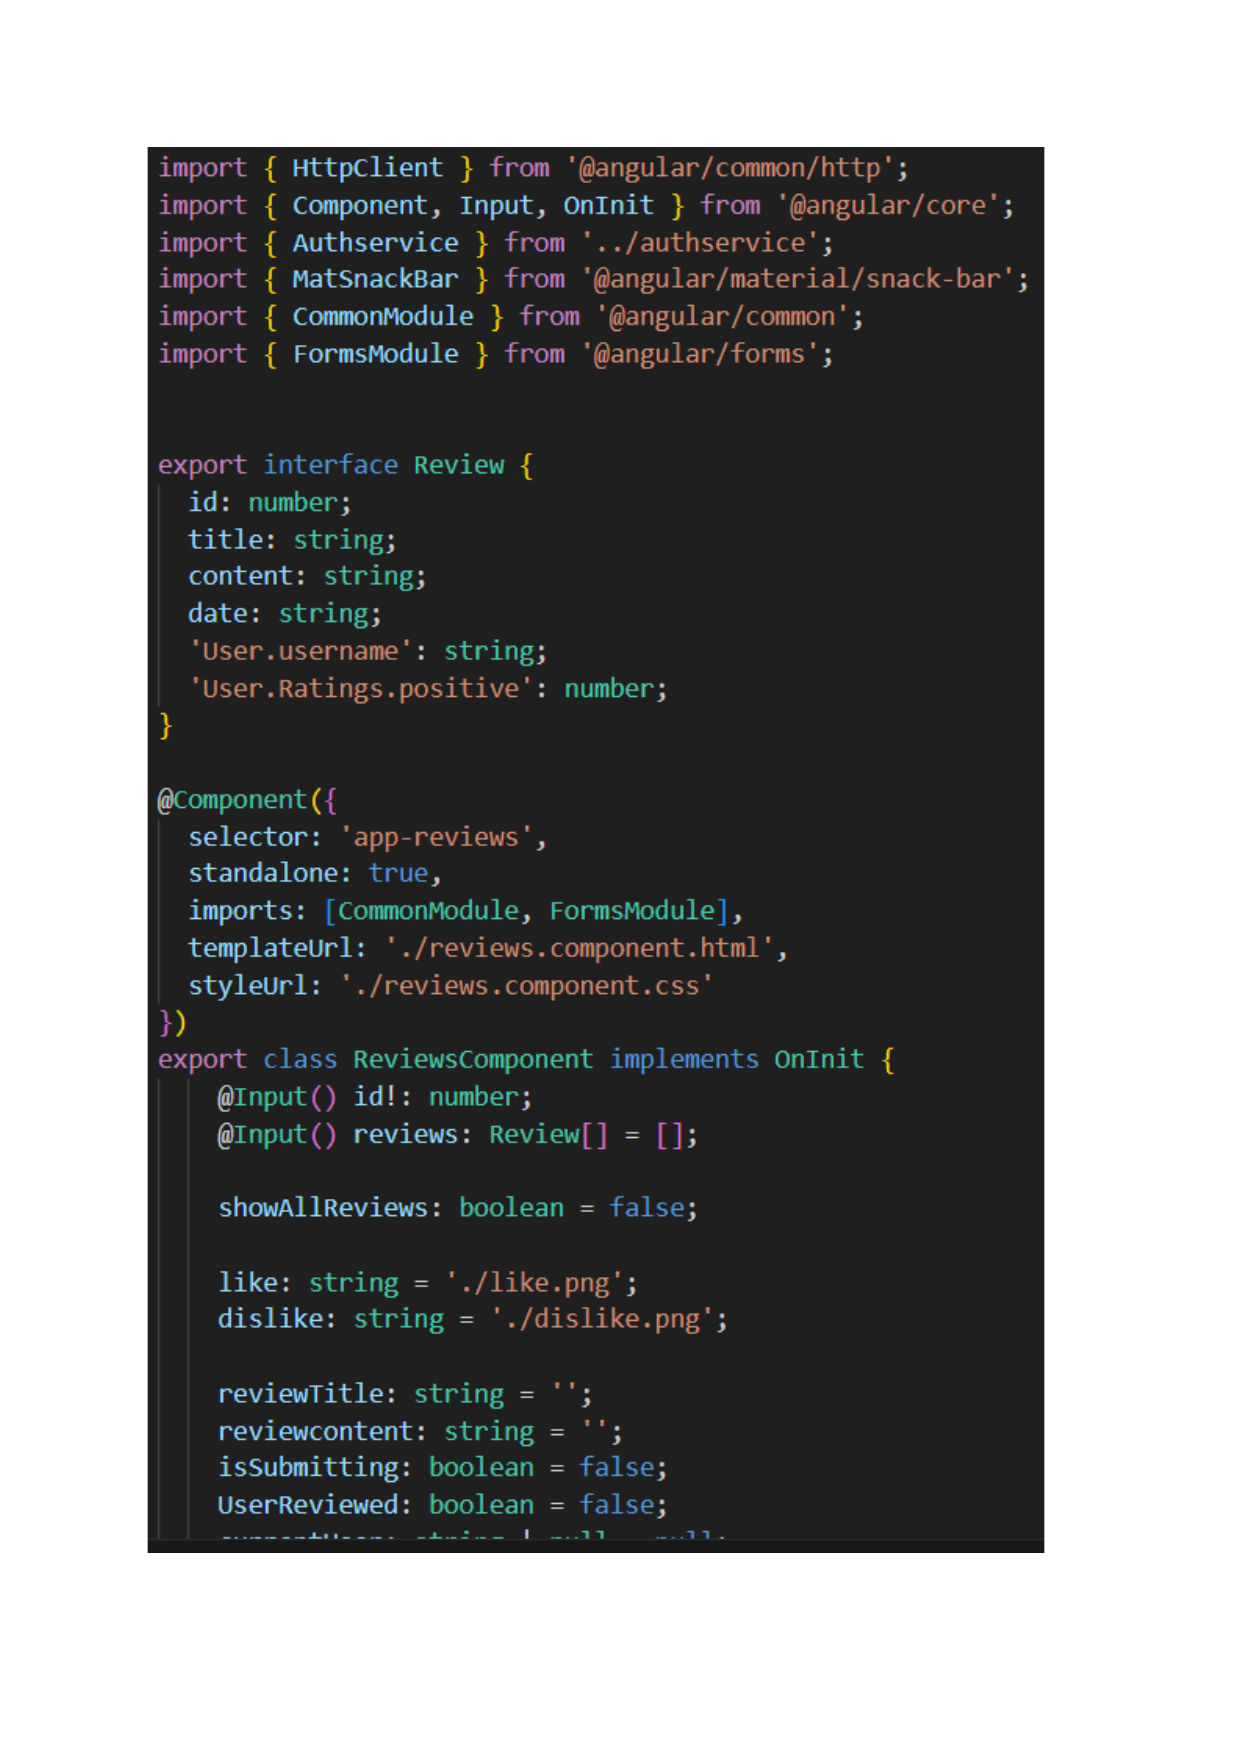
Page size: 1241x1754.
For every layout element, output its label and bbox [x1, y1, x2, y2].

picture [147, 147, 1045, 1553]
